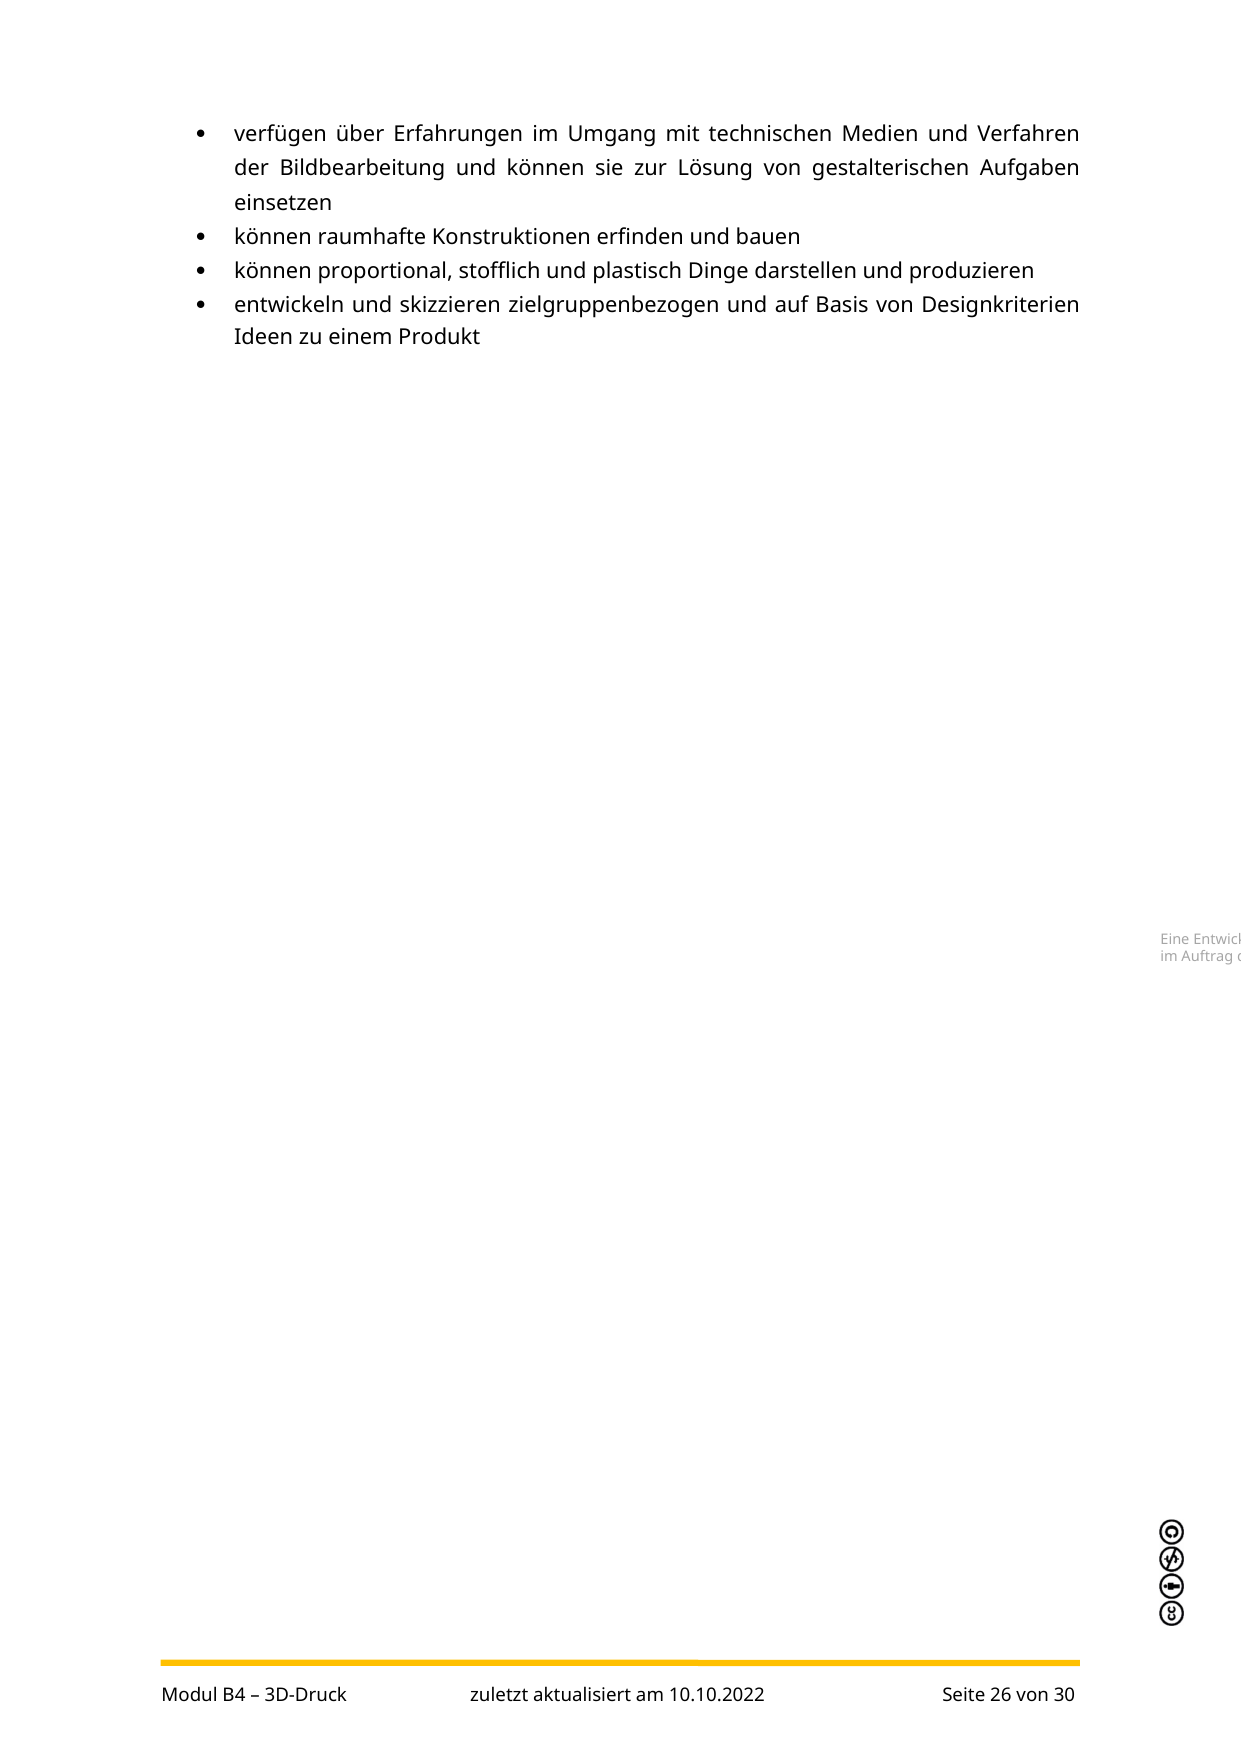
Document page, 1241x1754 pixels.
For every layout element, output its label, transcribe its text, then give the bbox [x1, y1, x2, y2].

list entwickeln und skizzieren zielgruppenbezogen und auf Basis von Designkriterien Ideen zu einem Produkt [197, 289, 1081, 351]
list verfügen über Erfahrungen im Umgang mit technischen Medien und Verfahren der Bildbearbeitung und können sie zur Lösung von gestalterischen Aufgaben einsetzen [197, 118, 1081, 216]
list können proportional, stofflich und plastisch Dinge darstellen und produzieren [197, 255, 1081, 284]
list können raumhafte Konstruktionen erfinden und bauen [197, 221, 1081, 250]
picture [1160, 1520, 1183, 1625]
